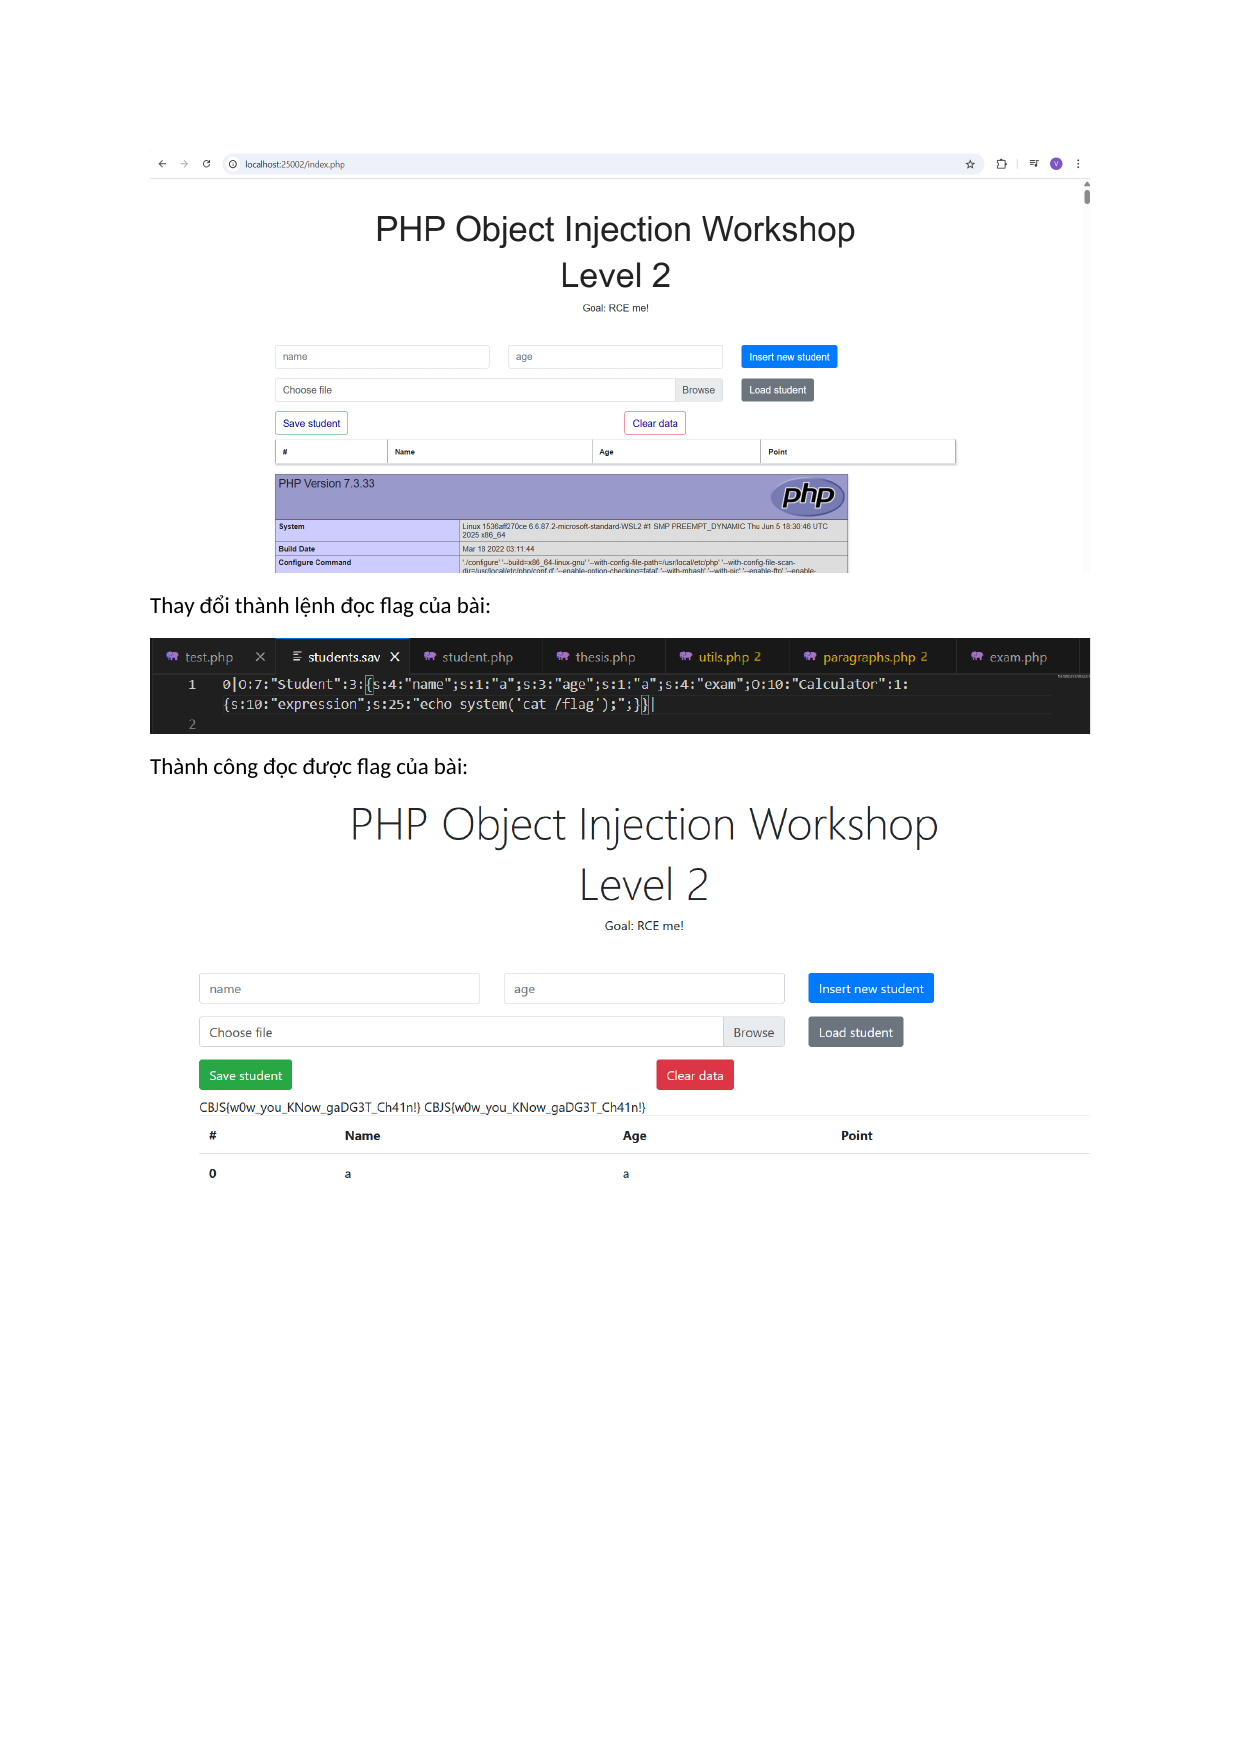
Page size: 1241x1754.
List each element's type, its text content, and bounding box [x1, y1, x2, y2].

text Thay đổi thành lệnh đọc flag của bài: [150, 591, 1090, 619]
text Thành công đọc được flag của bài: [150, 752, 1090, 780]
picture [150, 638, 1091, 734]
picture [150, 150, 1091, 573]
picture [150, 799, 1091, 1186]
